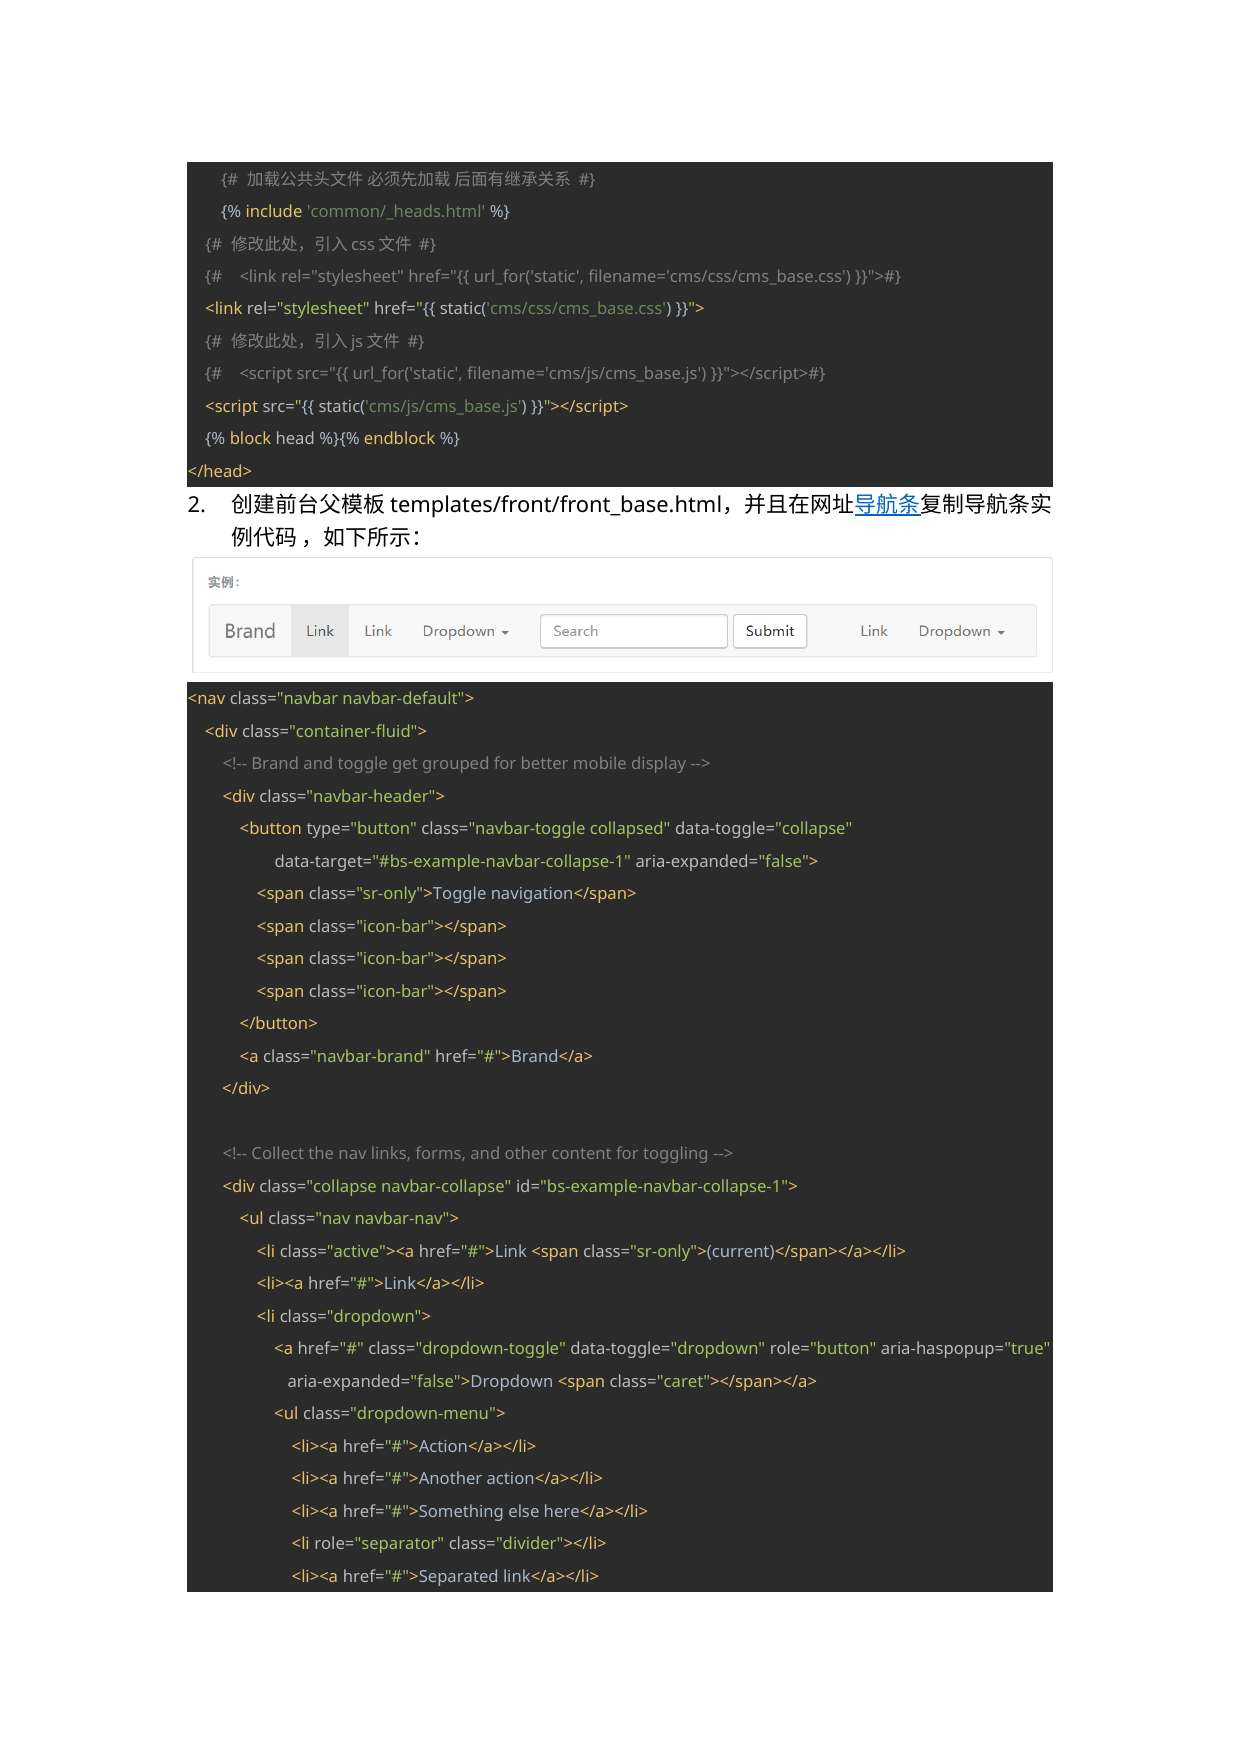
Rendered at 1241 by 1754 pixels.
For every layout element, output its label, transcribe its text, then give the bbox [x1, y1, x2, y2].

text {# 加载公共头文件 必须先加载 后面有继承关系 #} [187, 162, 1053, 194]
list 创建前台父模板templates/front/front_base.html，并且在网址导航条复制导航条实例代码 ，如下所示： [187, 487, 1053, 552]
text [187, 682, 1053, 1592]
text {% block head %}{% endblock %} </head> [187, 422, 1053, 487]
picture [187, 552, 1053, 673]
text {% include 'common/_heads.html' %} {# 修改此处，引入css文件 #} {# <link rel="stylesheet" href="{{ url_for('static', filename='cms/css/cms_base.css') }}">#} <link rel="stylesheet" href="{{ static('cms/css/cms_base.css') }}"> {# 修改此处，引入js文件 #} {# <script src="{{ url_for('static', filename='cms/js/cms_base.js') }}"></script>#} <script src="{{ static('cms/js/cms_base.js') }}"></script> [187, 194, 1053, 422]
